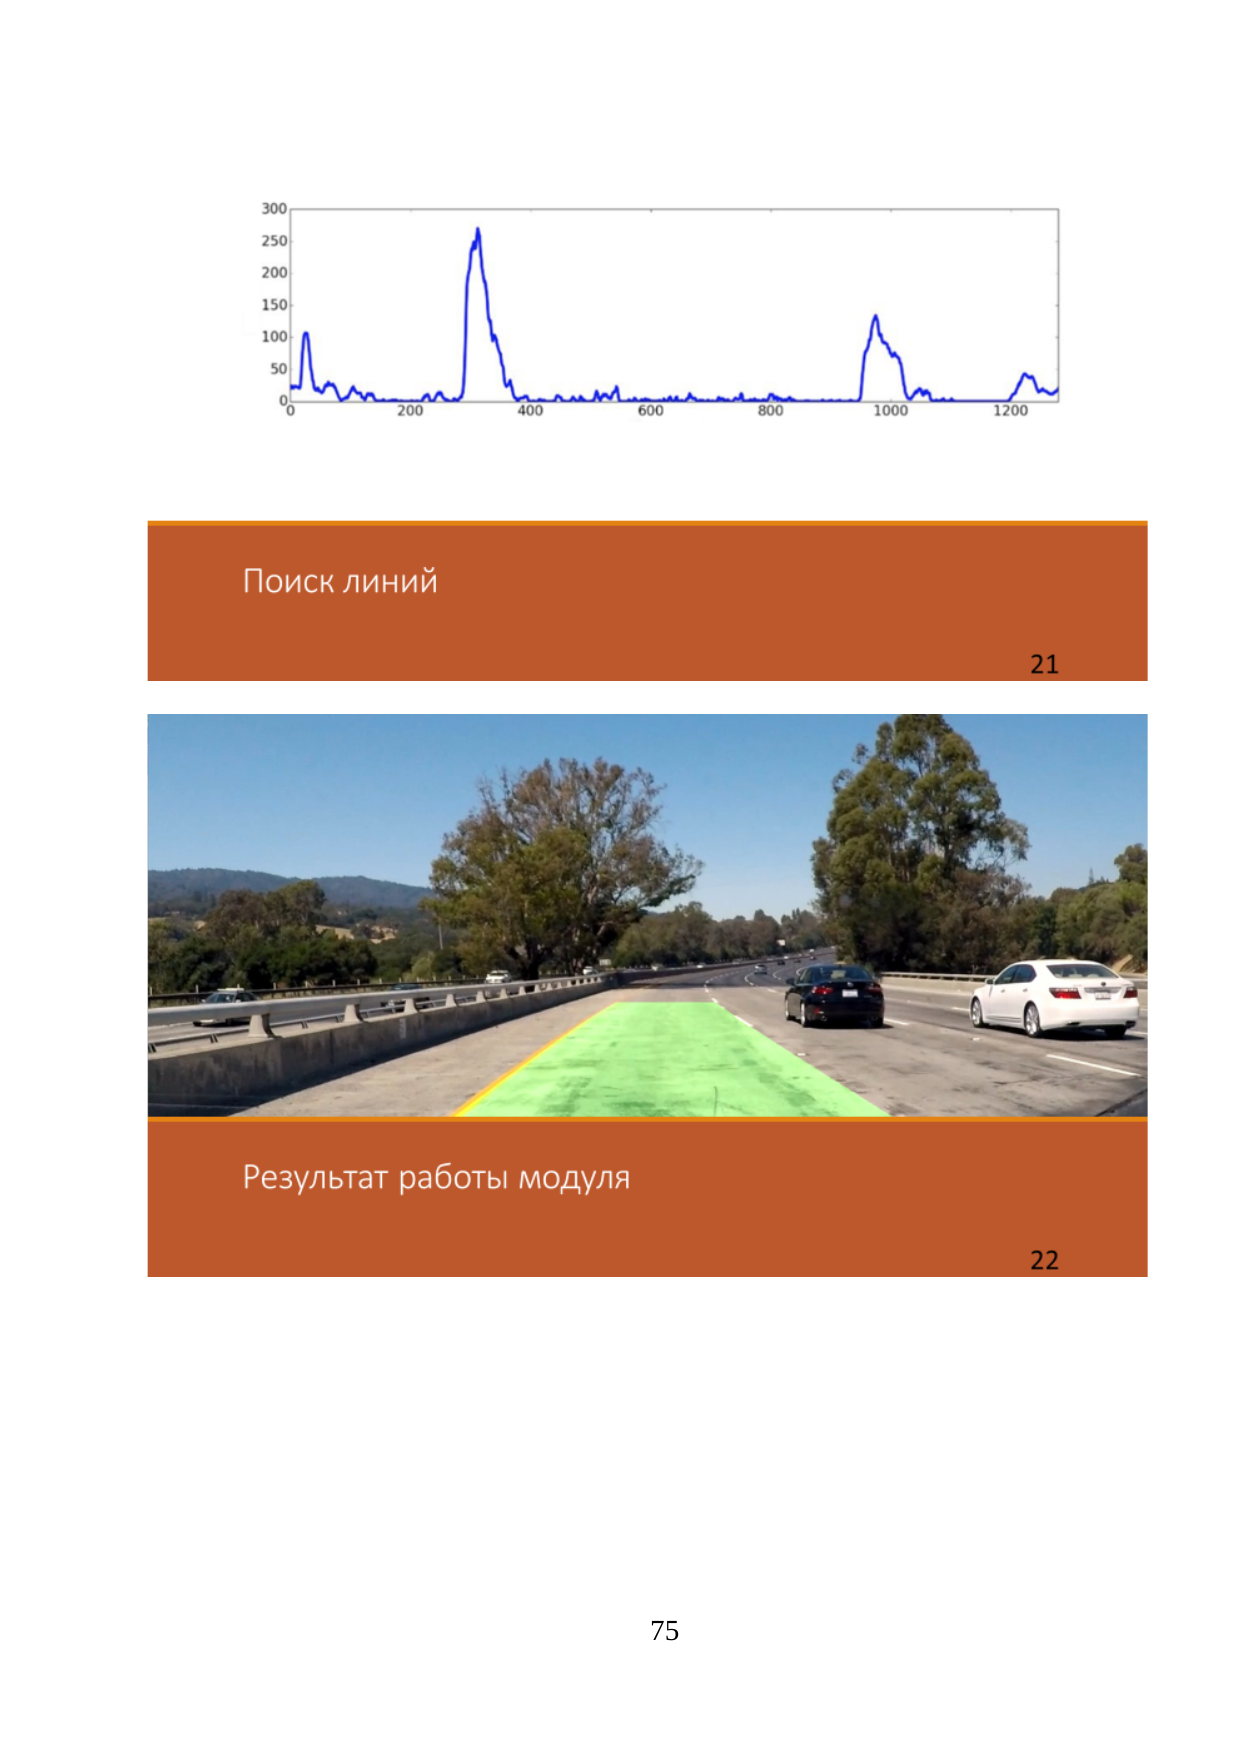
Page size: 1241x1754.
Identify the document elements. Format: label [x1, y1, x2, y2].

picture [147, 118, 1148, 681]
picture [147, 714, 1148, 1277]
